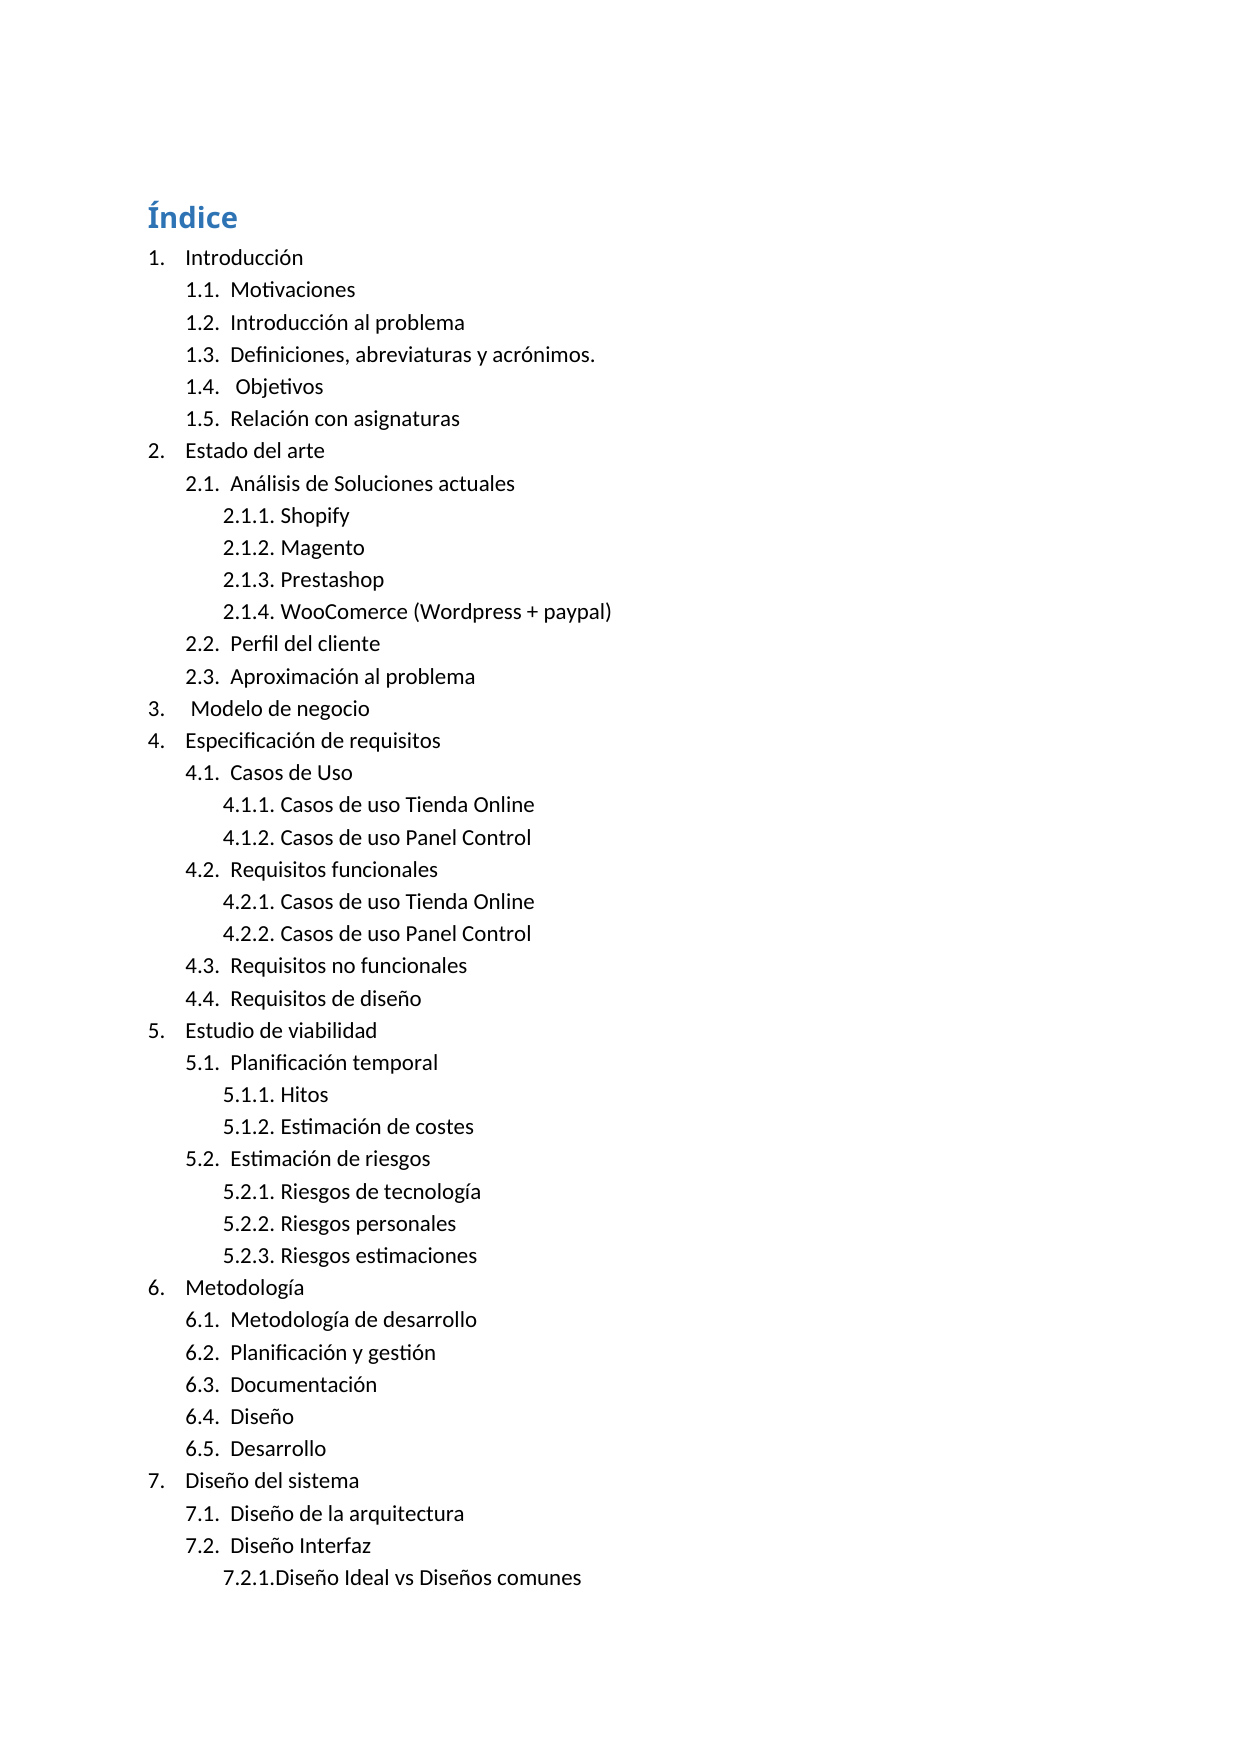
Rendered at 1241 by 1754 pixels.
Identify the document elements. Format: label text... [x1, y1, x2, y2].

list Especificación de requisitos [148, 726, 1063, 754]
list Desarrollo [185, 1434, 1063, 1462]
list Diseño de la arquitectura [185, 1499, 1063, 1527]
list Estimación de costes [223, 1112, 1063, 1140]
list Aproximación al problema [185, 662, 1063, 690]
list Análisis de Soluciones actuales [185, 469, 1063, 497]
list Estado del arte [148, 436, 1063, 464]
list Casos de uso Panel Control [223, 823, 1063, 851]
list Shopify [223, 501, 1063, 529]
list Requisitos no funcionales [185, 951, 1063, 979]
list Casos de uso Panel Control [223, 919, 1063, 947]
list Diseño Interfaz [185, 1531, 1063, 1559]
list Planificación temporal [185, 1048, 1063, 1076]
list WooComerce (Wordpress + paypal) [223, 597, 1063, 625]
list Metodología de desarrollo [185, 1306, 1063, 1333]
list Casos de uso Tienda Online [223, 791, 1063, 818]
list Definiciones, abreviaturas y acrónimos. [185, 340, 1063, 368]
list Hitos [223, 1080, 1063, 1108]
subtitle Índice [148, 198, 1063, 237]
list Modelo de negocio [148, 694, 1063, 722]
list Introducción al problema [185, 308, 1063, 336]
list Documentación [185, 1370, 1063, 1398]
list Diseño Ideal vs Diseños comunes [223, 1563, 1063, 1591]
list Prestashop [223, 565, 1063, 593]
list Diseño del sistema [148, 1466, 1063, 1494]
list Introducción [148, 243, 1063, 271]
list Riesgos estimaciones [223, 1241, 1063, 1269]
list Estimación de riesgos [185, 1144, 1063, 1173]
list Perfil del cliente [185, 629, 1063, 658]
list Casos de uso Tienda Online [223, 887, 1063, 915]
list Diseño [185, 1402, 1063, 1430]
list Relación con asignaturas [185, 404, 1063, 432]
list Objetivos [185, 372, 1063, 400]
list Riesgos personales [223, 1209, 1063, 1237]
list Requisitos de diseño [185, 984, 1063, 1012]
list Motivaciones [185, 276, 1063, 303]
list Requisitos funcionales [185, 855, 1063, 883]
list Estudio de viabilidad [148, 1016, 1063, 1044]
list Riesgos de tecnología [223, 1177, 1063, 1205]
list Magento [223, 533, 1063, 561]
list Planificación y gestión [185, 1338, 1063, 1366]
list Metodología [148, 1273, 1063, 1301]
list Casos de Uso [185, 758, 1063, 786]
